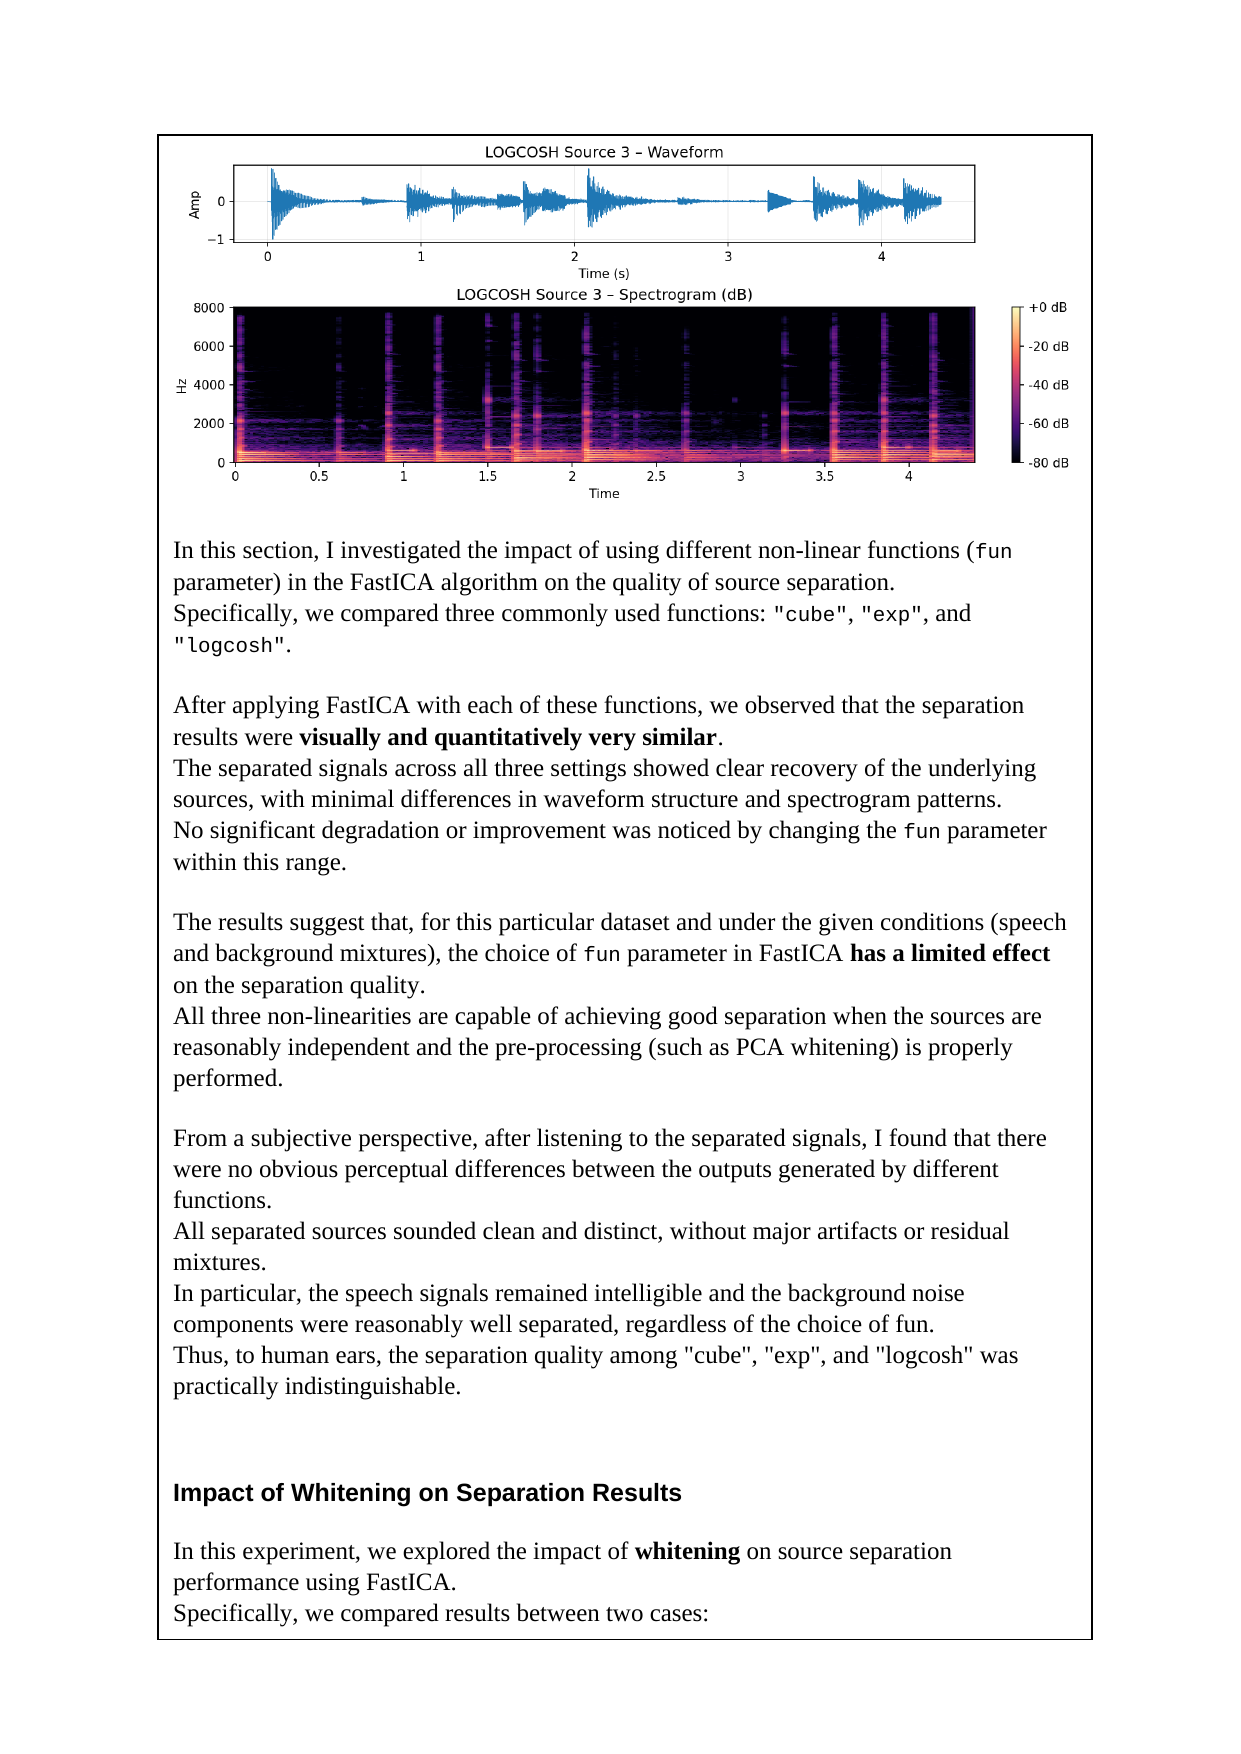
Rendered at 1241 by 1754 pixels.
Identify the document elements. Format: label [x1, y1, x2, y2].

picture [172, 142, 1075, 504]
